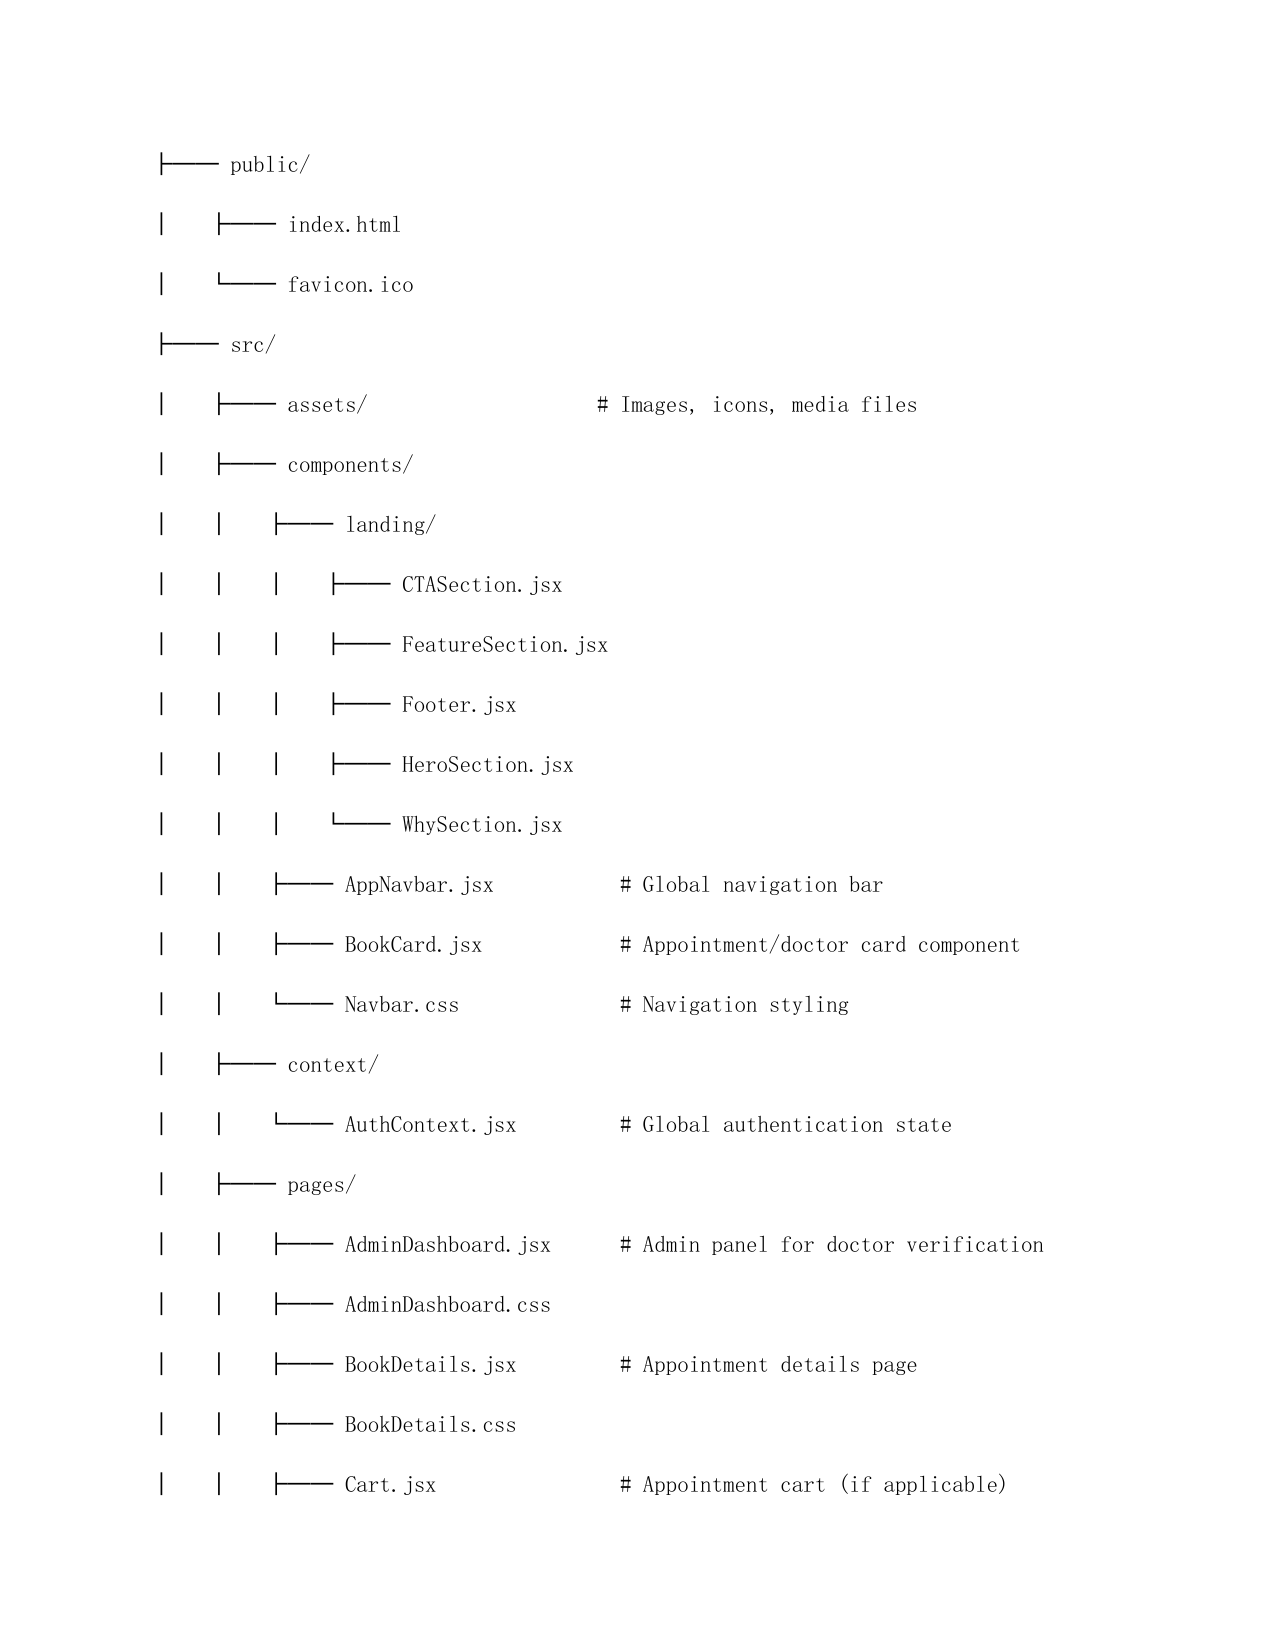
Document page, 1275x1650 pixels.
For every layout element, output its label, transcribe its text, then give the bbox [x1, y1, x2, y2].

text │ │ └── Navbar.css # Navigation styling [150, 990, 1125, 1016]
text │ │ ├── BookDetails.css [150, 1410, 1125, 1436]
text │ │ │ ├── HeroSection.jsx [150, 750, 1125, 776]
text │ │ ├── AdminDashboard.css [150, 1290, 1125, 1316]
text ├── src/ [150, 330, 1125, 356]
text │ │ │ └── WhySection.jsx [150, 810, 1125, 836]
text │ │ ├── AdminDashboard.jsx # Admin panel for doctor verification [150, 1230, 1125, 1256]
text │ │ ├── Cart.jsx # Appointment cart (if applicable) [150, 1470, 1125, 1496]
text │ ├── index.html [150, 210, 1125, 236]
text │ │ ├── BookDetails.jsx # Appointment details page [150, 1350, 1125, 1376]
text │ │ │ ├── FeatureSection.jsx [150, 630, 1125, 656]
text │ ├── pages/ [150, 1170, 1125, 1196]
text │ └── favicon.ico [150, 270, 1125, 296]
text │ │ │ ├── Footer.jsx [150, 690, 1125, 716]
text ├── public/ [150, 150, 1125, 176]
text │ │ ├── AppNavbar.jsx # Global navigation bar [150, 870, 1125, 896]
text │ ├── components/ [150, 450, 1125, 476]
text │ ├── context/ [150, 1050, 1125, 1076]
text │ │ └── AuthContext.jsx # Global authentication state [150, 1110, 1125, 1136]
text │ ├── assets/ # Images, icons, media files [150, 390, 1125, 416]
text │ │ ├── landing/ [150, 510, 1125, 536]
text │ │ │ ├── CTASection.jsx [150, 570, 1125, 596]
text │ │ ├── BookCard.jsx # Appointment/doctor card component [150, 930, 1125, 956]
